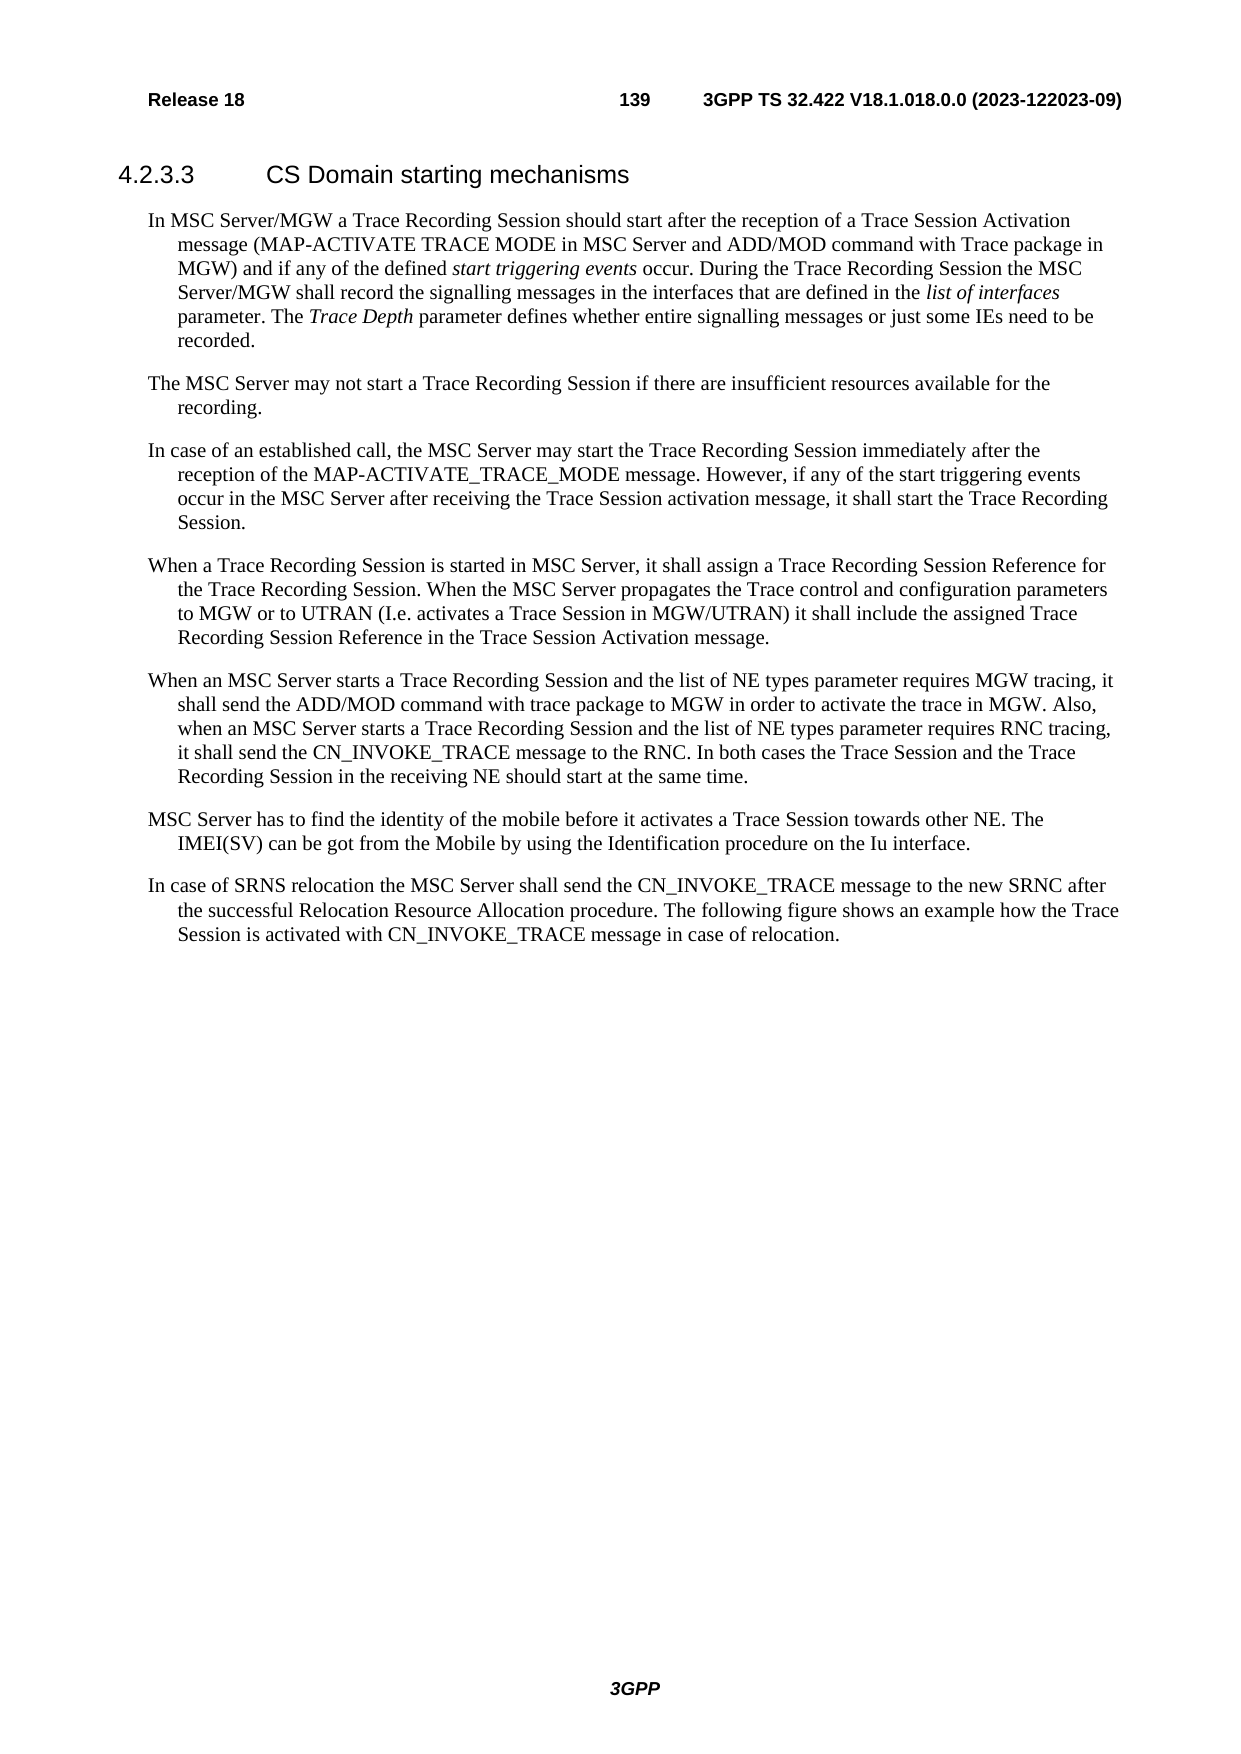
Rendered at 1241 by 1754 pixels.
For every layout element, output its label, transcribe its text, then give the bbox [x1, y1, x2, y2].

text In case of an established call, the MSC Server may start the Trace Recording Session immediately after the reception of the MAP-ACTIVATE_TRACE_MODE message. However, if any of the start triggering events occur in the MSC Server after receiving the Trace Session activation message, it shall start the Trace Recording Session. [148, 437, 1122, 534]
text When a Trace Recording Session is started in MSC Server, it shall assign a Trace Recording Session Reference for the Trace Recording Session. When the MSC Server propagates the Trace control and configuration parameters to MGW or to UTRAN (I.e. activates a Trace Session in MGW/UTRAN) it shall include the assigned Trace Recording Session Reference in the Trace Session Activation message. [148, 552, 1122, 649]
text When an MSC Server starts a Trace Recording Session and the list of NE types parameter requires MGW tracing, it shall send the ADD/MOD command with trace package to MGW in order to activate the trace in MGW. Also, when an MSC Server starts a Trace Recording Session and the list of NE types parameter requires RNC tracing, it shall send the CN_INVOKE_TRACE message to the RNC. In both cases the Trace Session and the Trace Recording Session in the receiving NE should start at the same time. [148, 667, 1122, 788]
text MSC Server has to find the identity of the mobile before it activates a Trace Session towards other NE. The IMEI(SV) can be got from the by using the Identification procedure on the Iu interface. [148, 807, 1122, 855]
subtitle 4.2.3.3 CS Domain starting mechanisms [118, 160, 1122, 189]
text In case of SRNS relocation the MSC Server shall send the CN_INVOKE_TRACE message to the new SRNC after the successful Relocation Resource Allocation procedure. The following figure shows an example how the Trace Session is activated with CN_INVOKE_TRACE message in case of relocation. [148, 873, 1122, 946]
text In MSC Server/MGW a Trace Recording Session should start after the reception of a Trace Session Activation message (MAP-ACTIVATE TRACE MODE in MSC Server and ADD/MOD command with Trace package in MGW) and if any of the defined start triggering events occur. During the Trace Recording Session the MSC Server/MGW shall record the signalling messages in the interfaces that are defined in the list of interfaces parameter. The Trace Depth parameter defines whether entire signalling messages or just some IEs need to be recorded. [148, 207, 1122, 352]
text The MSC Server may not start a Trace Recording Session if there are insufficient resources available for the recording. [148, 371, 1122, 419]
